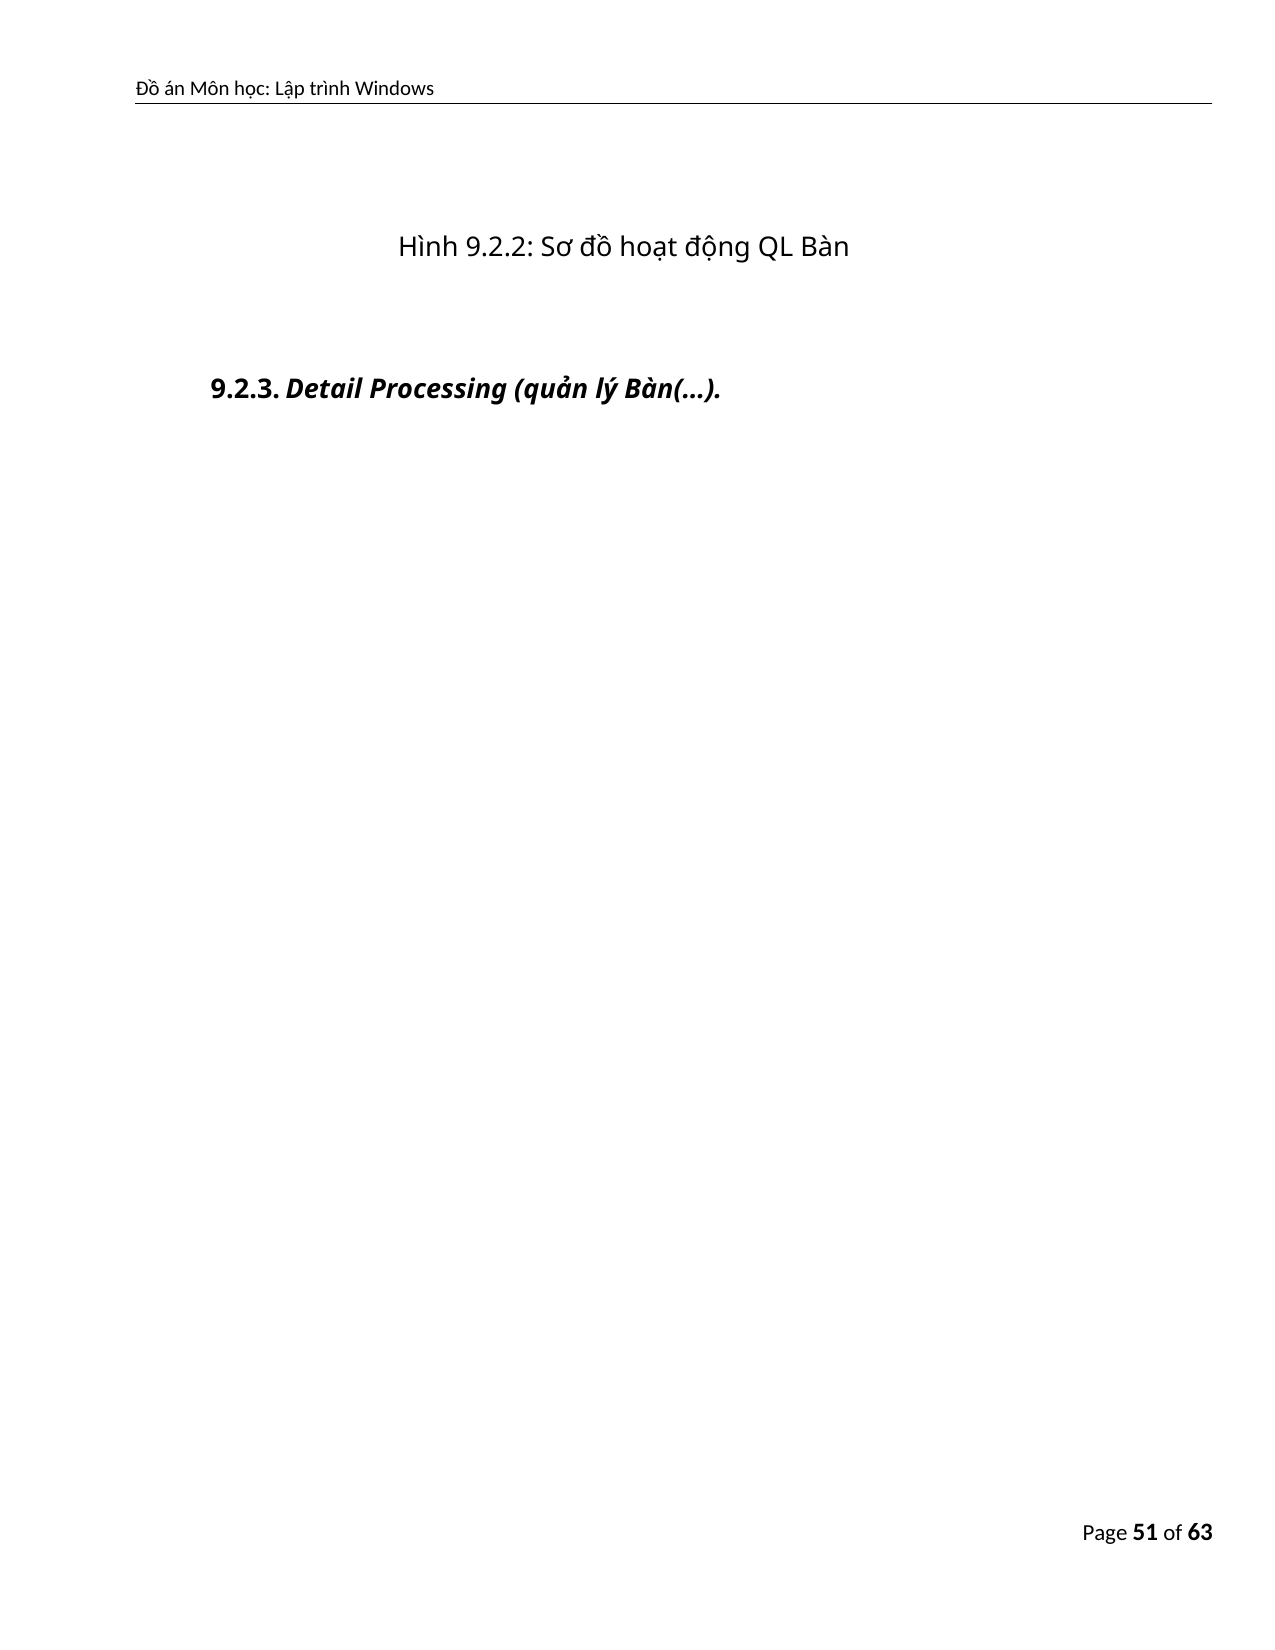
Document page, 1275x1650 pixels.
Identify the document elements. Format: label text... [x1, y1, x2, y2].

list Detail Processing (quản lý Bàn(…). [210, 370, 1112, 407]
text Hình 9.2.2: Sơ đồ hoạt động QL Bàn [135, 227, 1112, 264]
